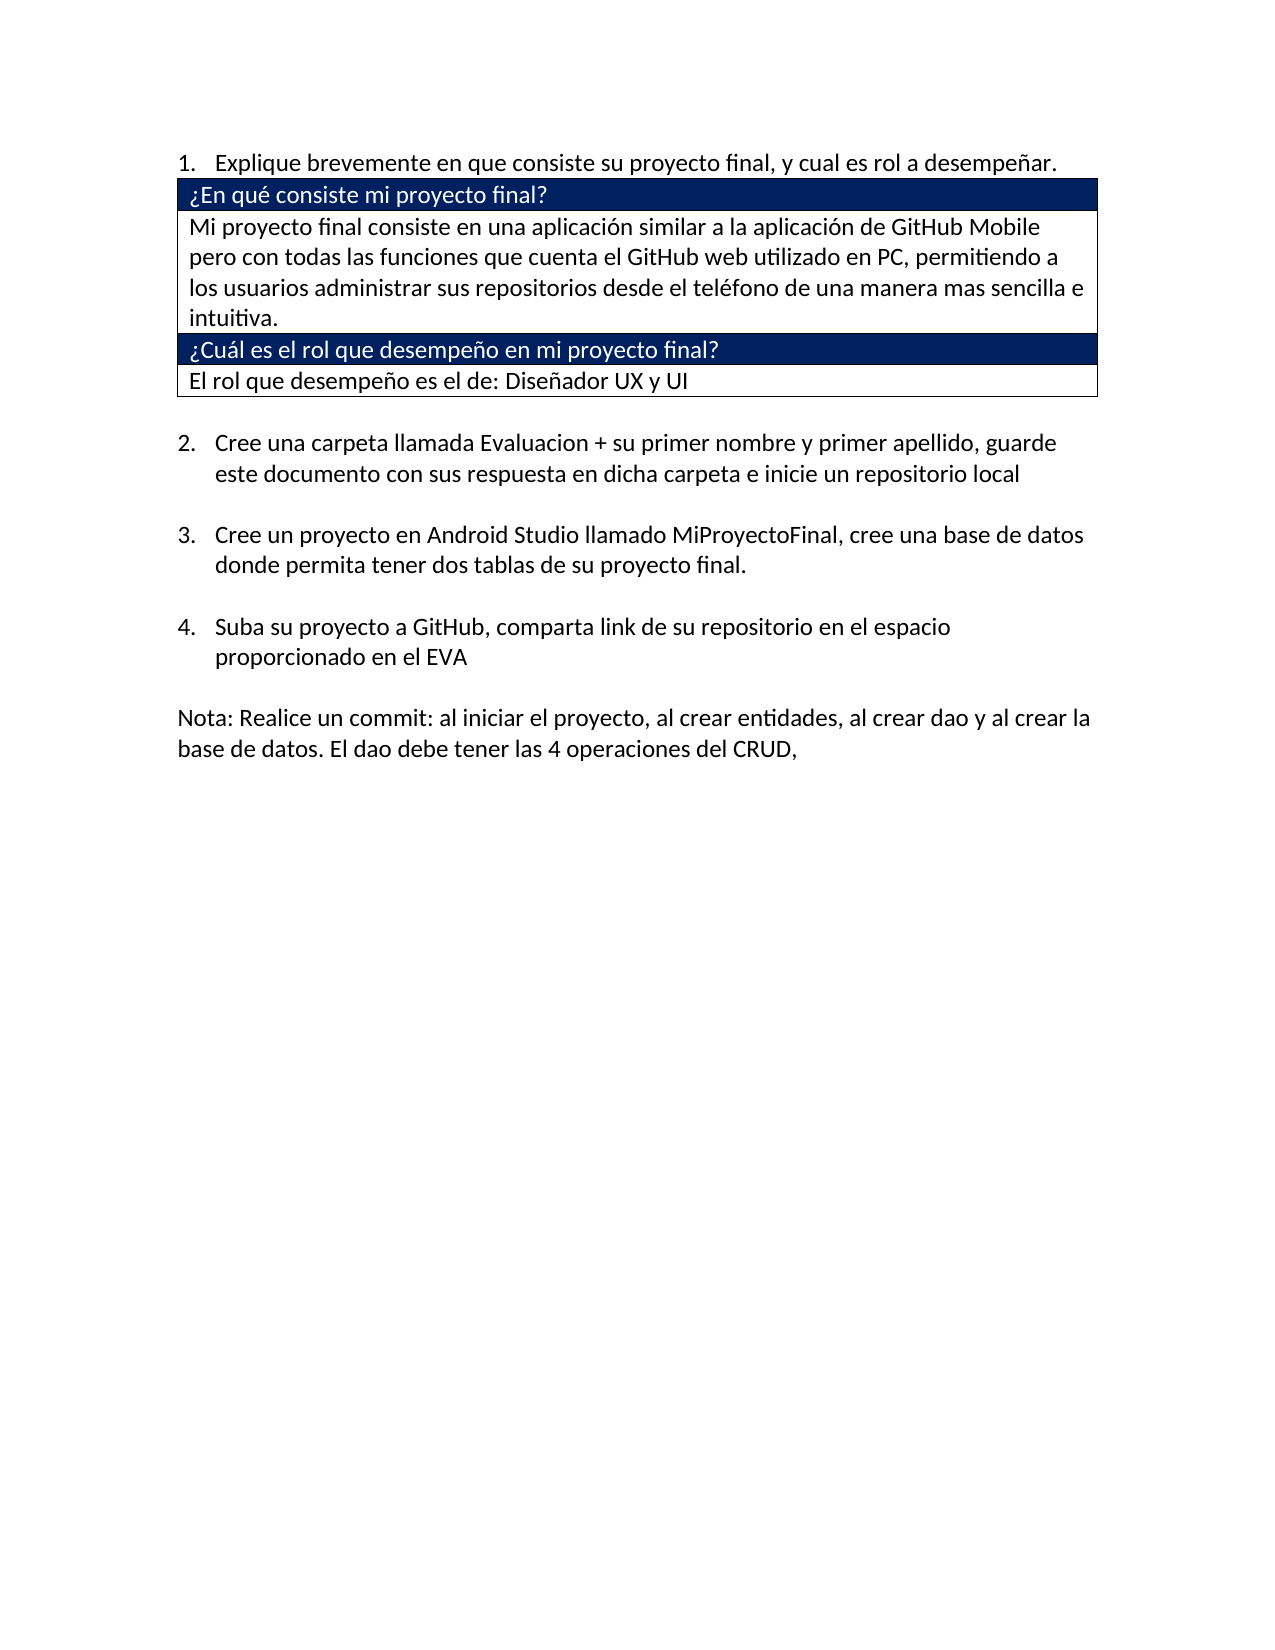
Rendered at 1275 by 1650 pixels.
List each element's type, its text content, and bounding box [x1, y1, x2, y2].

list Explique brevemente en que consiste su proyecto final, y cual es rol a desempeñar. [177, 148, 1098, 178]
list Suba su proyecto a GitHub, comparta link de su repositorio en el espacio proporcionado en el EVA [177, 611, 1098, 672]
table_cell El rol que desempeño es el de: Diseñador UX y UI [178, 365, 1097, 396]
table_cell Mi proyecto final consiste en una aplicación similar a la aplicación de GitHub Mobile pero con todas las funciones que cuenta el GitHub web utilizado en PC, permitiendo a los usuarios administrar sus repositorios desde el teléfono de una manera mas sencilla e intuitiva. [178, 211, 1097, 333]
text Nota: Realice un commit: al iniciar el proyecto, al crear entidades, al crear dao y al crear la base de datos. El dao debe tener las 4 operaciones del CRUD, [177, 702, 1098, 763]
table_cell ¿Cuál es el rol que desempeño en mi proyecto final? [178, 334, 1097, 364]
table_header ¿En qué consiste mi proyecto final? [178, 179, 1097, 210]
list Cree un proyecto en Android Studio llamado MiProyectoFinal, cree una base de datos donde permita tener dos tablas de su proyecto final. [177, 519, 1098, 580]
list Cree una carpeta llamada Evaluacion + su primer nombre y primer apellido, guarde este documento con sus respuesta en dicha carpeta e inicie un repositorio local [177, 427, 1098, 488]
